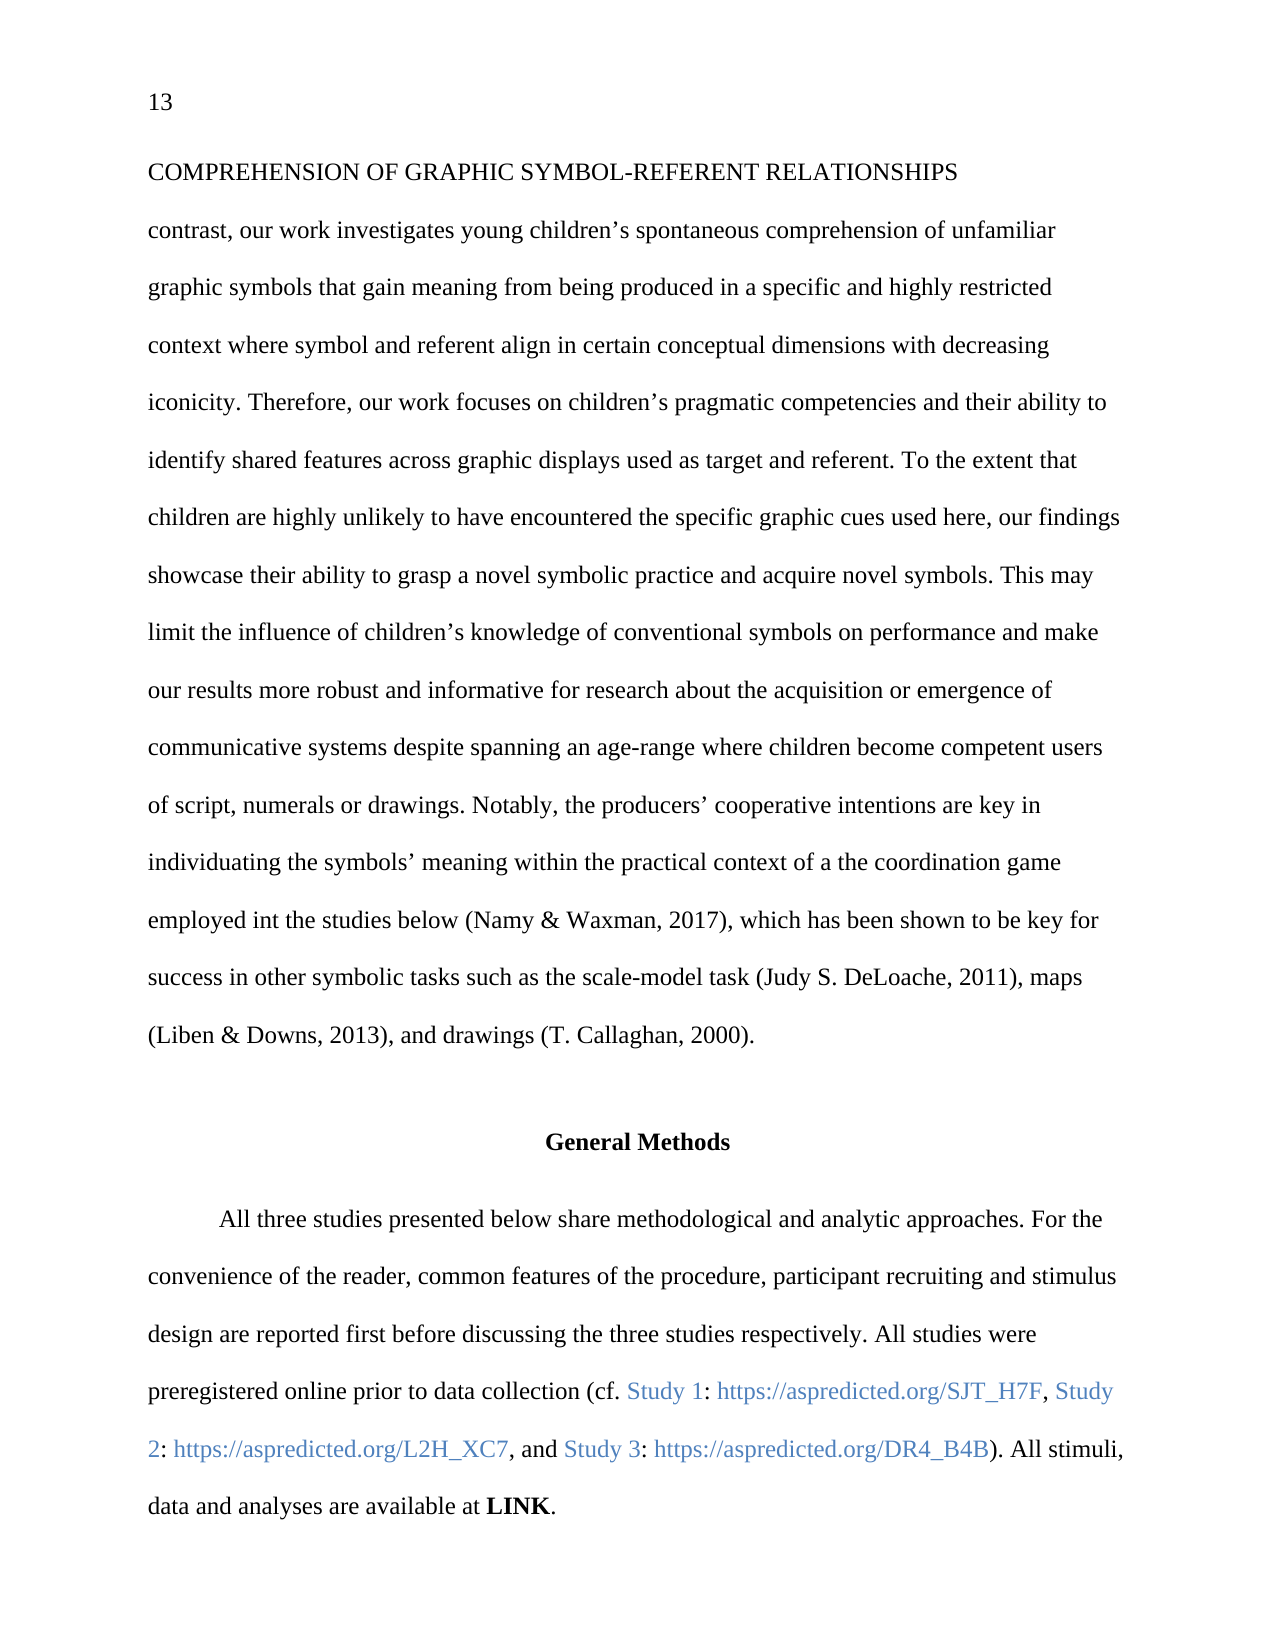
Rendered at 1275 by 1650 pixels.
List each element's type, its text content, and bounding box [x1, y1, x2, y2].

text All three studies presented below share methodological and analytic approaches. For the convenience of the reader, common features of the procedure, participant recruiting and stimulus design are reported first before discussing the three studies respectively. All studies were preregistered online prior to data collection (cf. Study 1: https://aspredicted.org/SJT_H7F, Study 2: https://aspredicted.org/L2H_XC7, and Study 3: https://aspredicted.org/DR4_B4B). All stimuli, data and analyses are available at LINK. [148, 1204, 1127, 1520]
subtitle General Methods [148, 1127, 1127, 1156]
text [148, 215, 1127, 1049]
